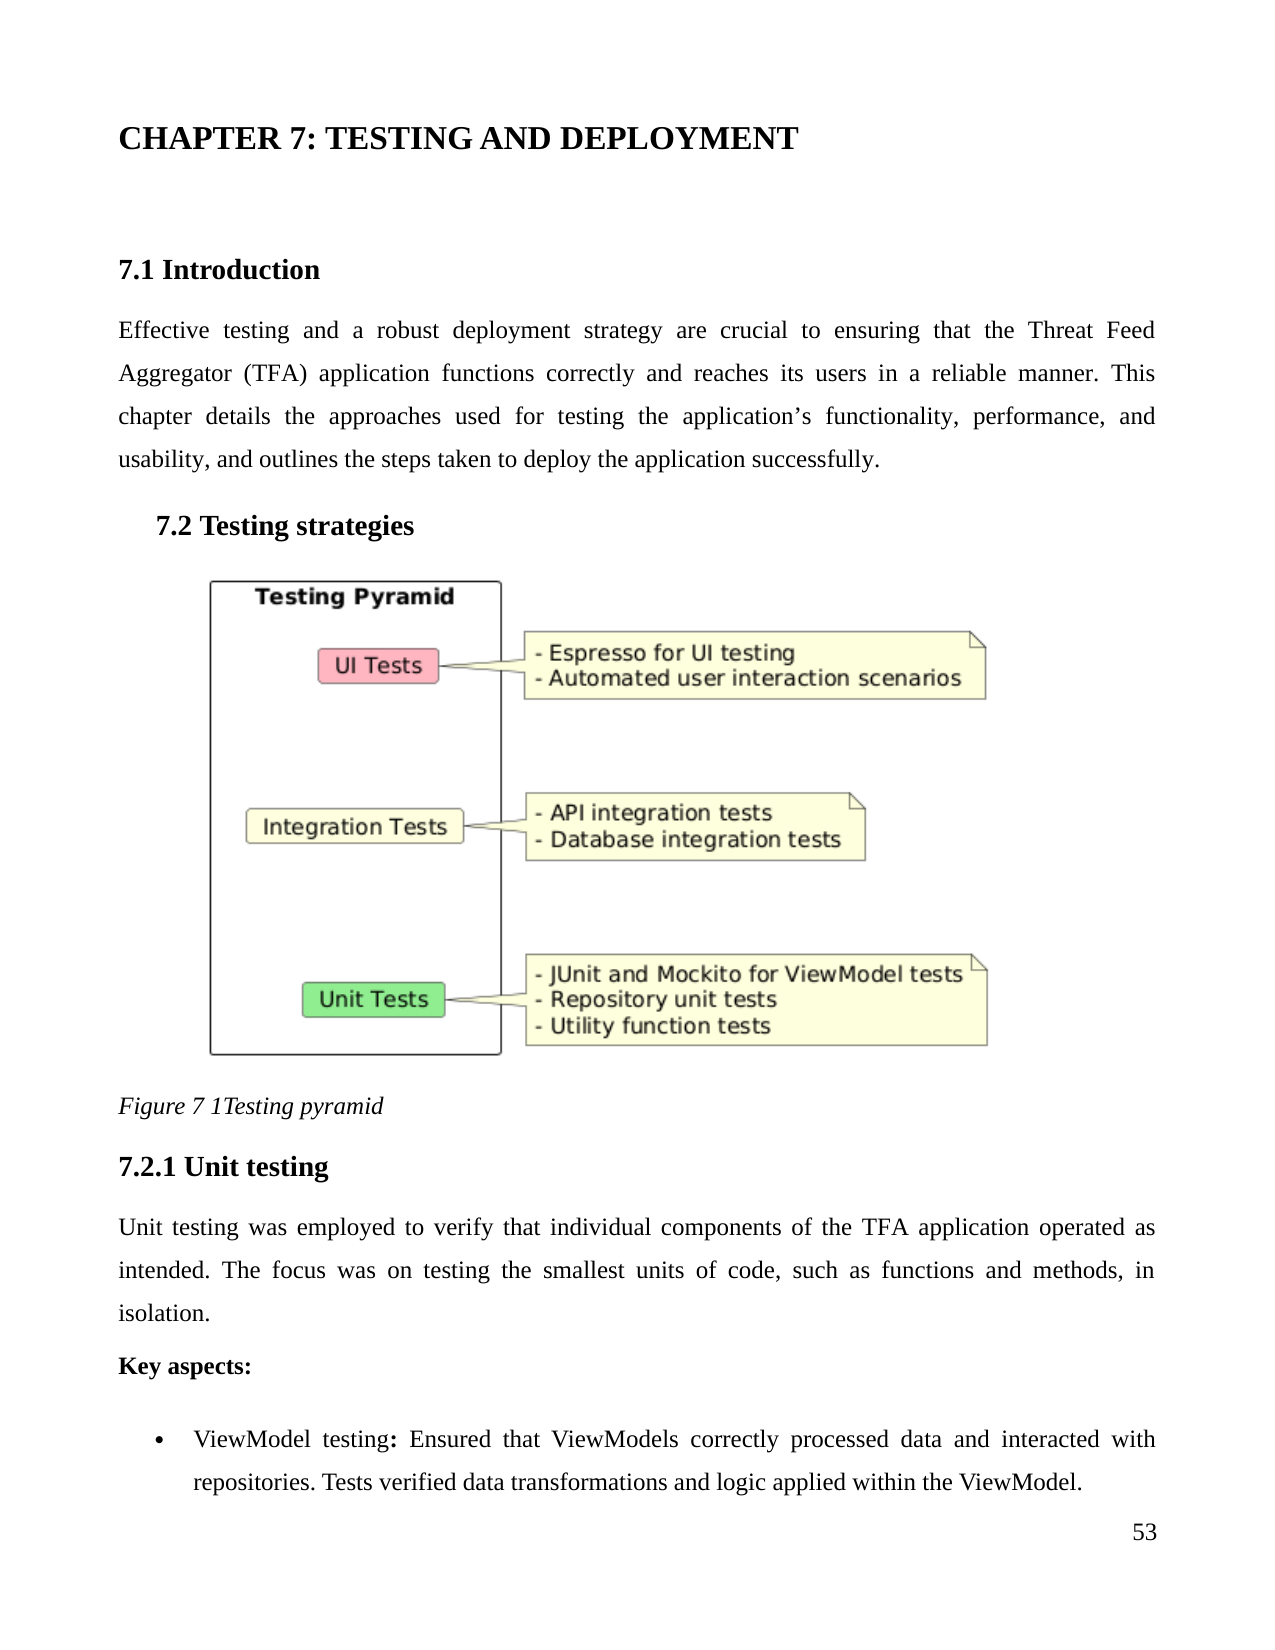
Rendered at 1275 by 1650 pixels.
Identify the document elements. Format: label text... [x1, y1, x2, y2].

subtitle 7.2.1 Unit testing [118, 1149, 1157, 1182]
text Unit testing was employed to verify that individual components of the TFA application operated as intended. The focus was on testing the smallest units of code, such as functions and methods, in isolation. [118, 1212, 1157, 1327]
text Key aspects: [118, 1351, 1157, 1380]
subtitle CHAPTER 7: TESTING AND DEPLOYMENT [118, 118, 1157, 156]
text Effective testing and a robust deployment strategy are crucial to ensuring that the Threat Feed Aggregator (TFA) application functions correctly and reaches its users in a reliable manner. This chapter details the approaches used for testing the application’s functionality, performance, and usability, and outlines the steps taken to deploy the application successfully. [118, 315, 1157, 473]
subtitle 7.1 Introduction [118, 252, 1157, 286]
list ViewModel testing: Ensured that ViewModels correctly processed data and interacted with repositories. Tests verified data transformations and logic applied within the ViewModel. [156, 1424, 1157, 1496]
text Figure 7 1Testing pyramid [118, 1091, 1157, 1120]
subtitle Testing strategies [156, 508, 1157, 542]
picture [199, 571, 996, 1062]
